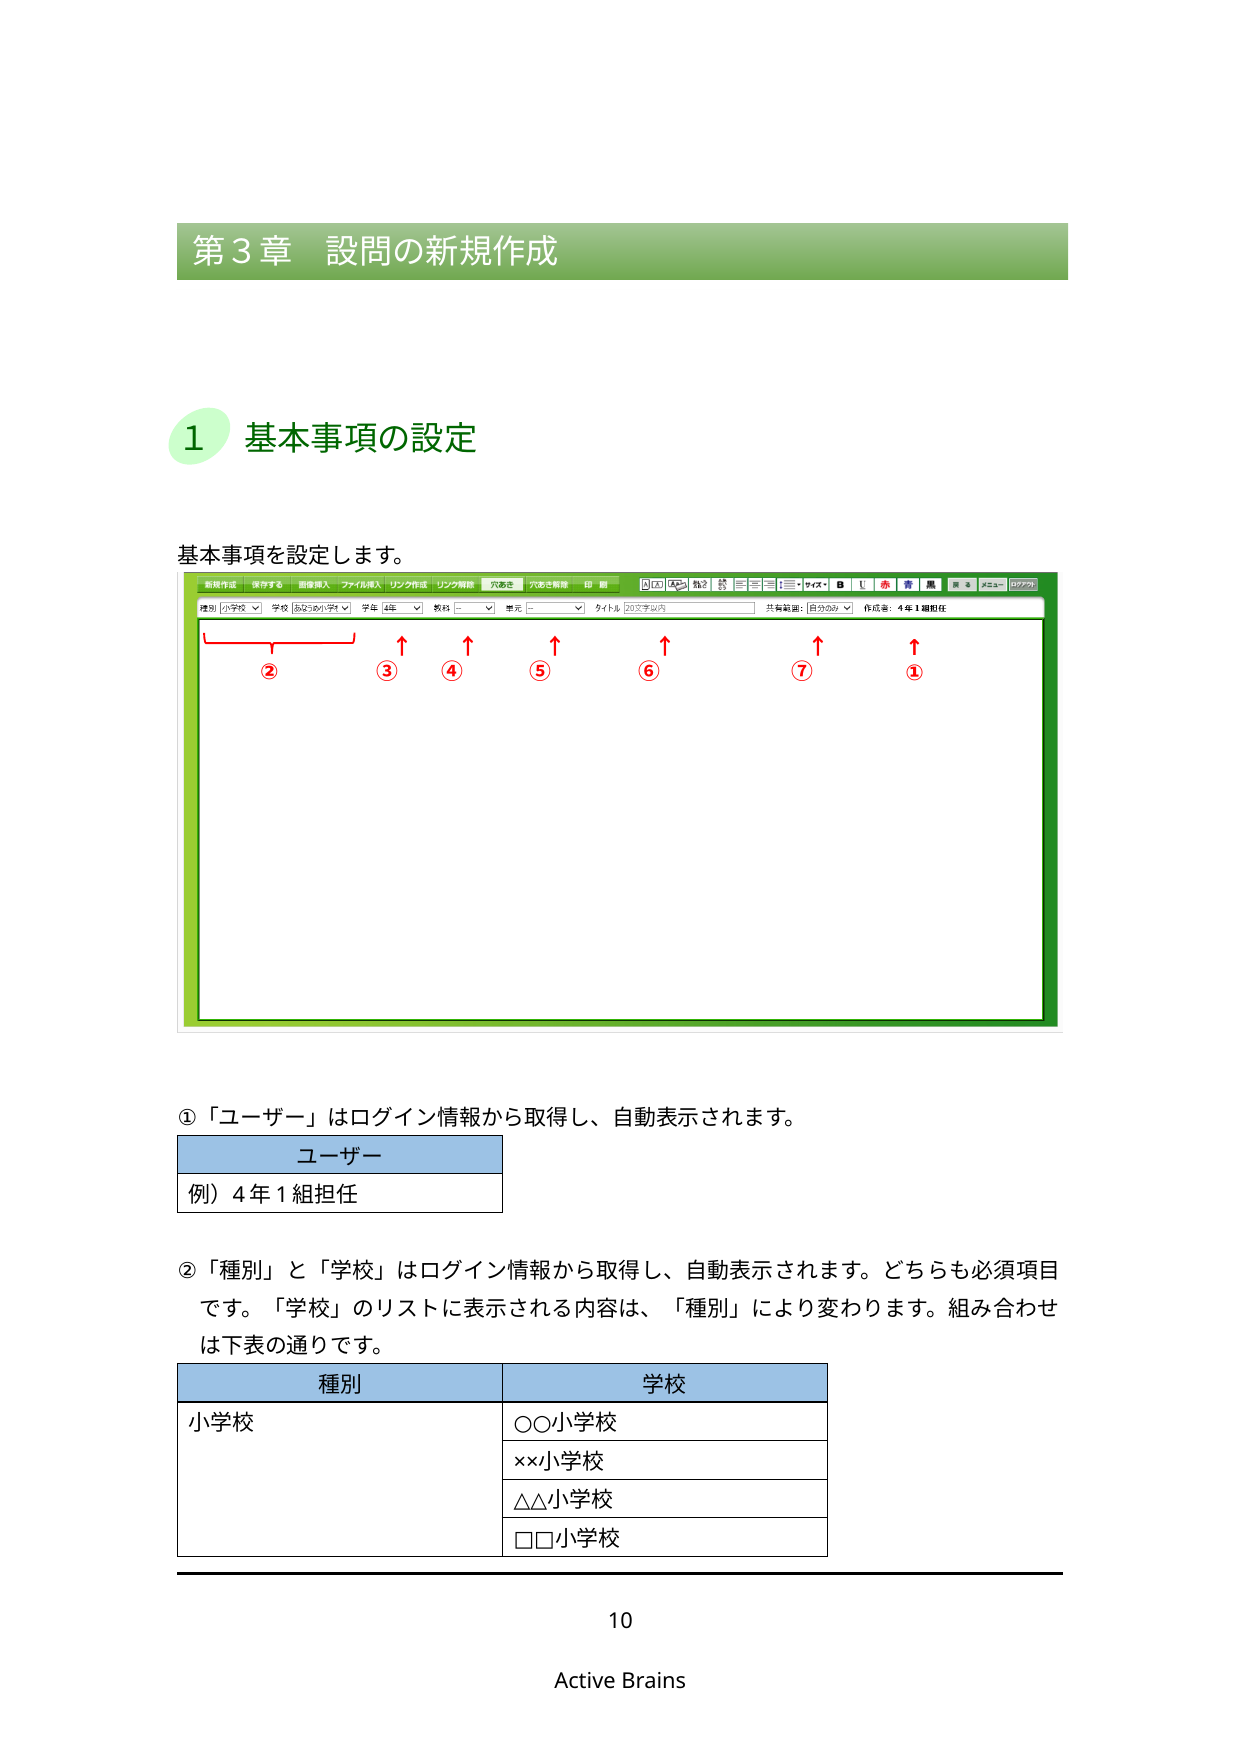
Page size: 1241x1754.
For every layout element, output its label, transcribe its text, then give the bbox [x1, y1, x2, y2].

table_cell 小学校 [178, 1403, 502, 1556]
table_cell □□小学校 [503, 1518, 827, 1556]
table_cell ××小学校 [503, 1441, 827, 1478]
table_header 学校 [503, 1364, 827, 1401]
picture [177, 572, 1063, 1033]
text ②「種別」と「学校」はログイン情報から取得し、自動表示されます。どちらも必須項目です。「学校」のリストに表示される内容は、「種別」により変わります。組み合わせは下表の通りです。 [177, 1250, 1063, 1363]
table_cell 例）4年1組担任 [178, 1174, 502, 1212]
text 基本事項を設定します。 [177, 535, 1063, 572]
table_cell ○○小学校 [503, 1403, 827, 1440]
table_header 種別 [178, 1364, 502, 1401]
table_cell △△小学校 [503, 1480, 827, 1517]
text １ 基本事項の設定 [177, 398, 1063, 473]
text ①「ユーザー」はログイン情報から取得し、自動表示されます。 [177, 1097, 1063, 1135]
table_header ユーザー [178, 1136, 502, 1173]
